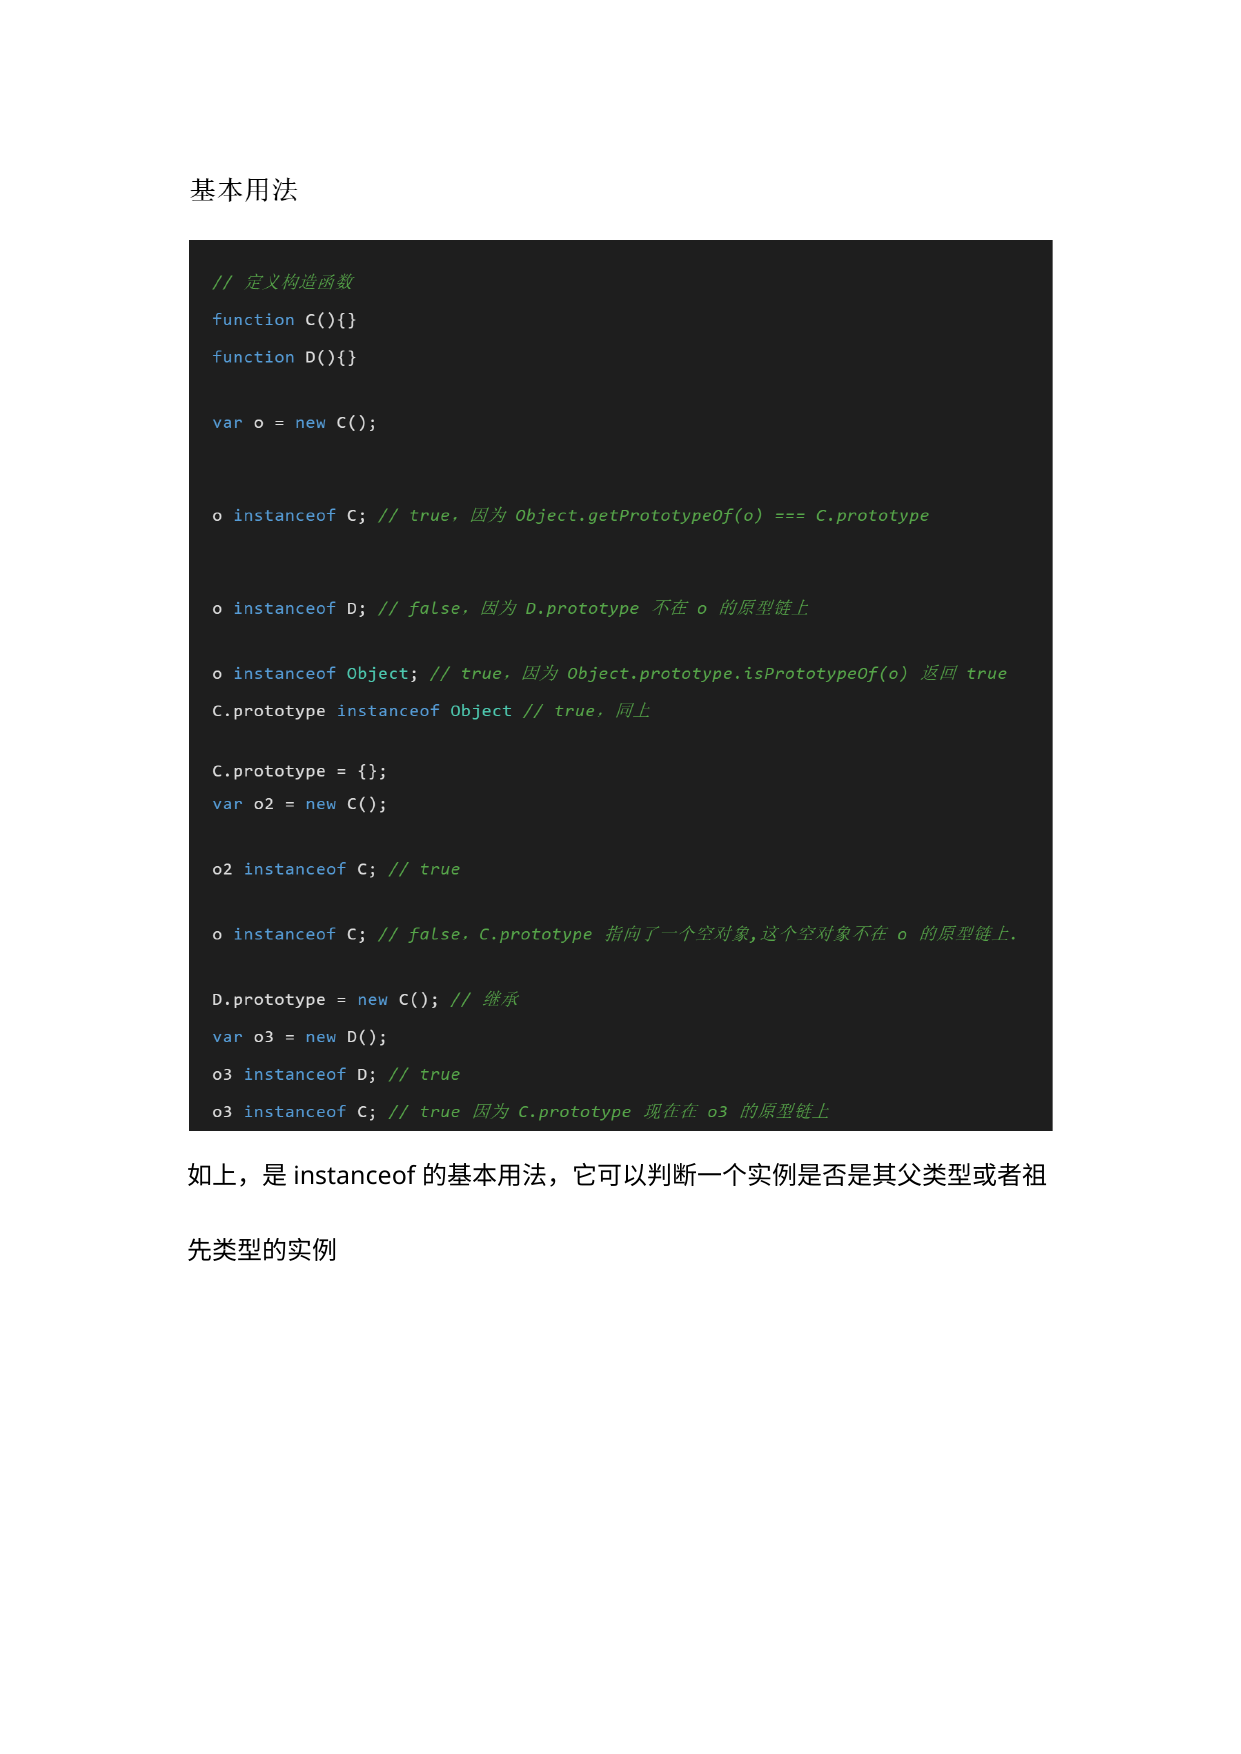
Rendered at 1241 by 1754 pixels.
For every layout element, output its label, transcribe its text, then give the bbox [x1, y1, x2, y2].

picture [187, 168, 1053, 1131]
text 如上，是 instanceof 的基本用法，它可以判断一个实例是否是其父类型或者祖先类型的实例 [187, 1141, 1053, 1281]
